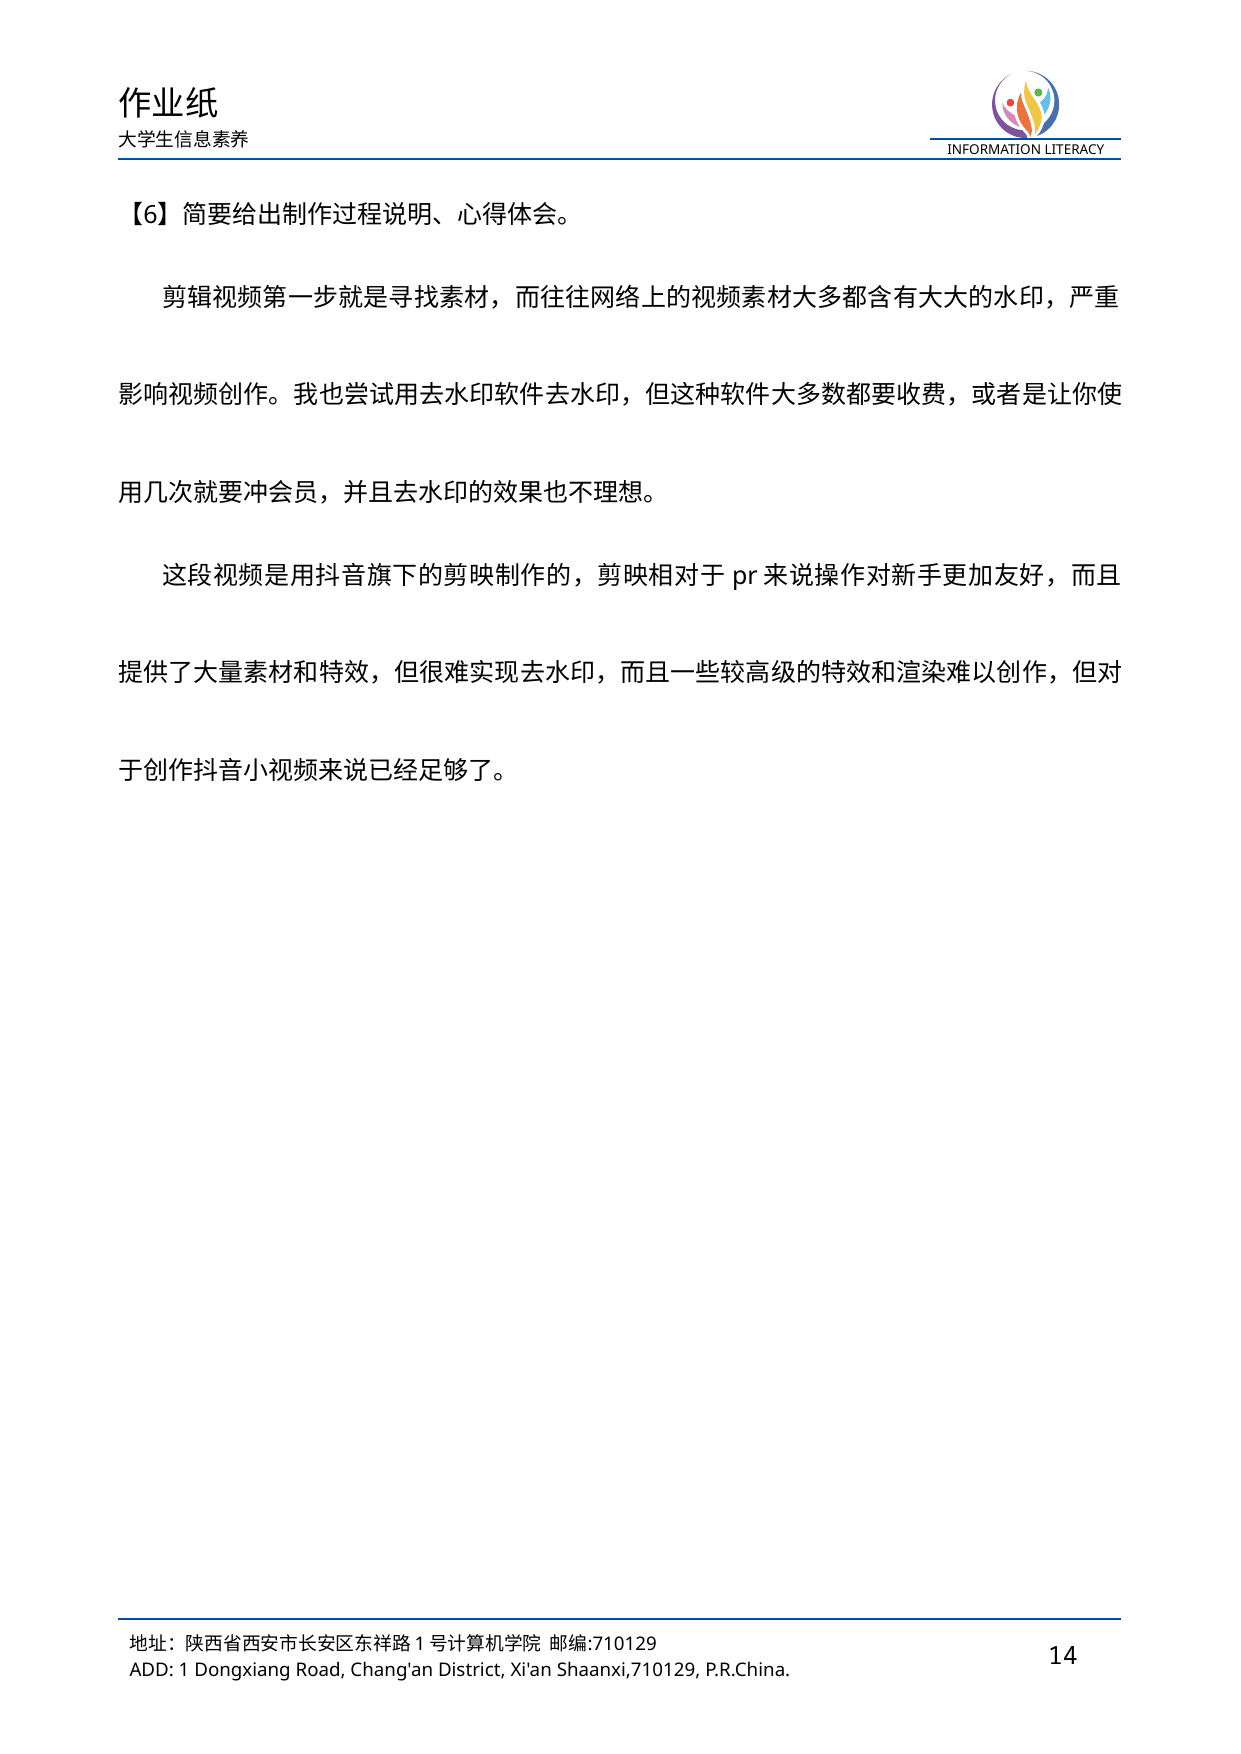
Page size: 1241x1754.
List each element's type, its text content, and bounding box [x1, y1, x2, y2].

text 【6】简要给出制作过程说明、心得体会。 [118, 180, 1122, 245]
text 剪辑视频第一步就是寻找素材，而往往网络上的视频素材大多都含有大大的水印，严重影响视频创作。我也尝试用去水印软件去水印，但这种软件大多数都要收费，或者是让你使用几次就要冲会员，并且去水印的效果也不理想。 [118, 263, 1122, 523]
text 这段视频是用抖音旗下的剪映制作的，剪映相对于pr来说操作对新手更加友好，而且提供了大量素材和特效，但很难实现去水印，而且一些较高级的特效和渲染难以创作，但对于创作抖音小视频来说已经足够了。 [118, 541, 1122, 801]
